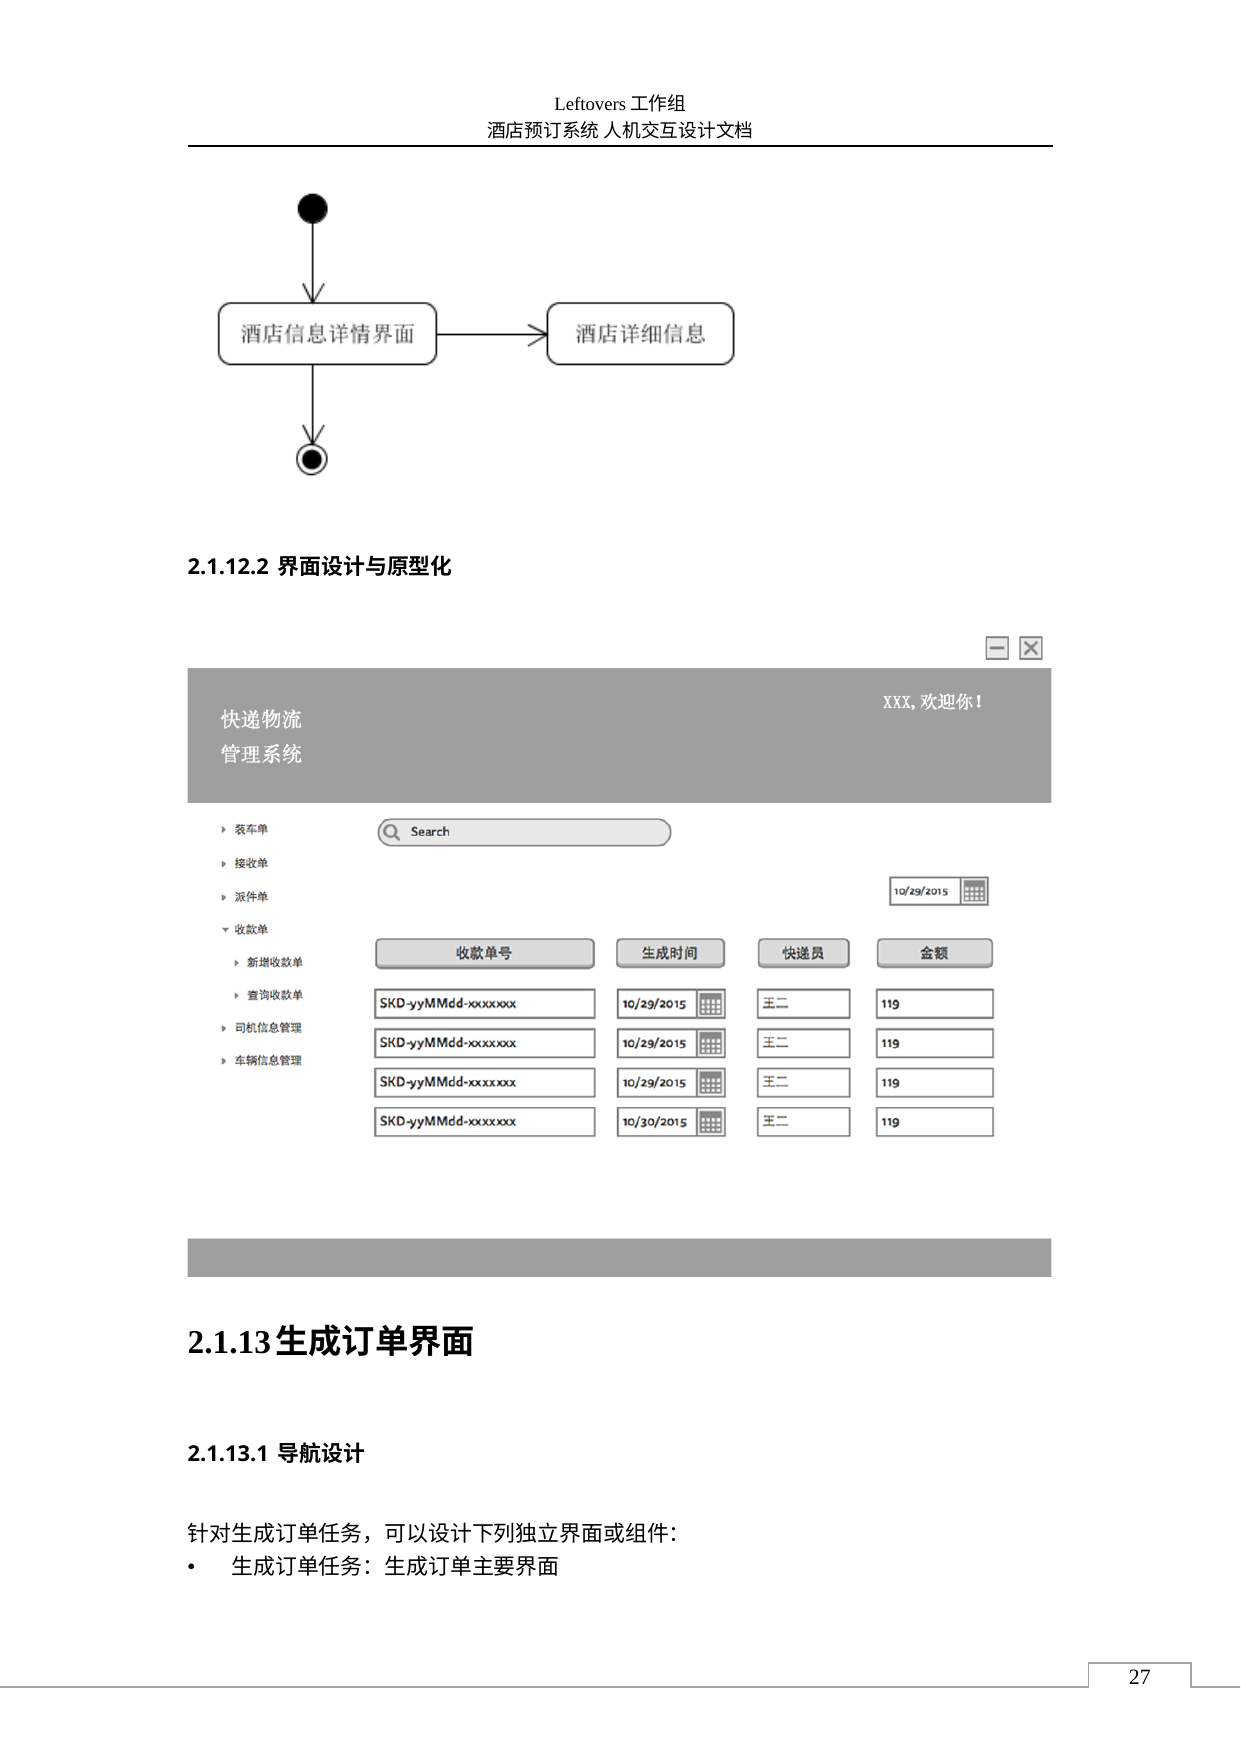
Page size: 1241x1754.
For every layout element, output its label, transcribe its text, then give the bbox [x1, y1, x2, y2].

text 针对生成订单任务，可以设计下列独立界面或组件： [187, 1516, 1053, 1548]
list 生成订单任务：生成订单主要界面 [187, 1548, 1053, 1581]
subtitle 生成订单界面 [187, 1306, 1053, 1371]
subtitle 界面设计与原型化 [187, 549, 1053, 581]
subtitle 导航设计 [187, 1435, 1053, 1468]
picture [187, 629, 1052, 1277]
picture [187, 162, 766, 507]
